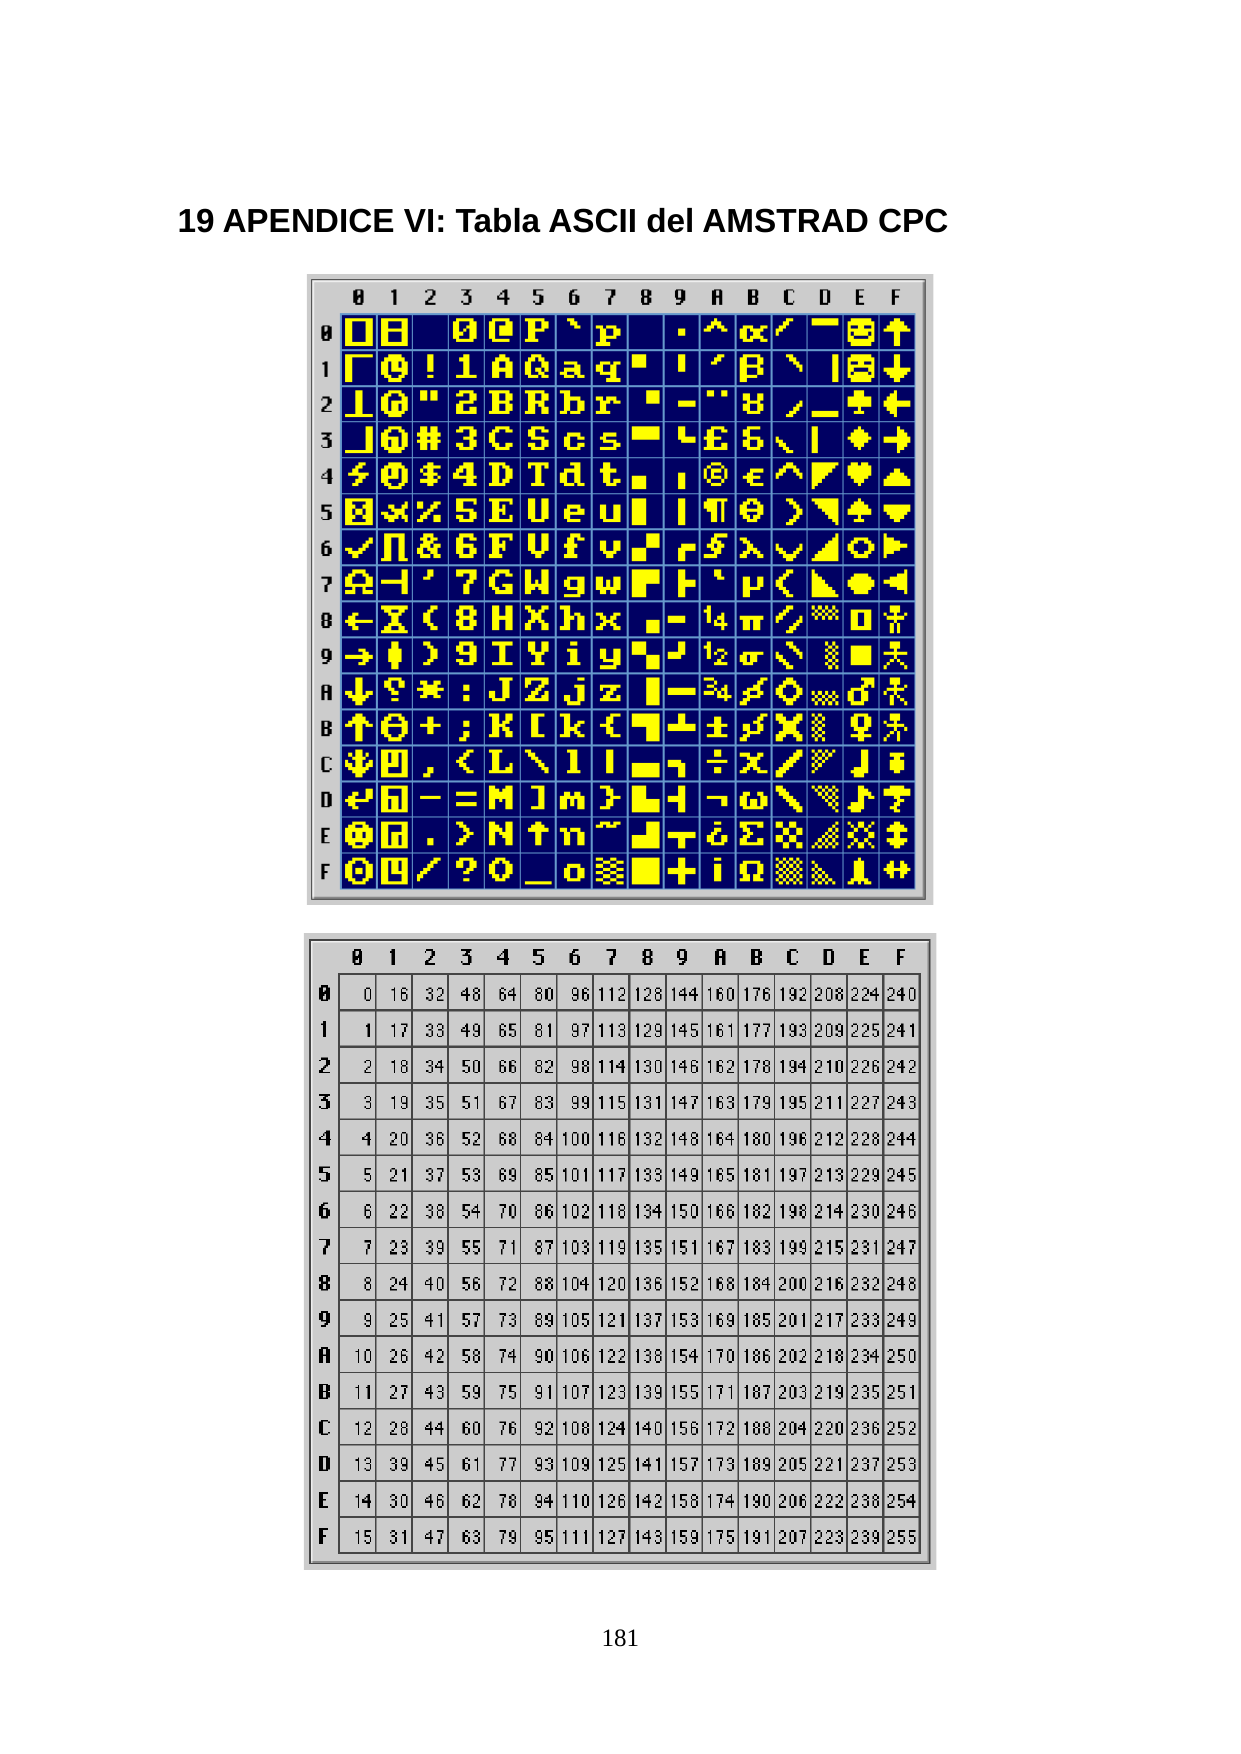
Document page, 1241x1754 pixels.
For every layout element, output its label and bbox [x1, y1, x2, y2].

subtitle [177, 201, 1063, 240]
picture [306, 274, 934, 905]
picture [303, 933, 937, 1570]
